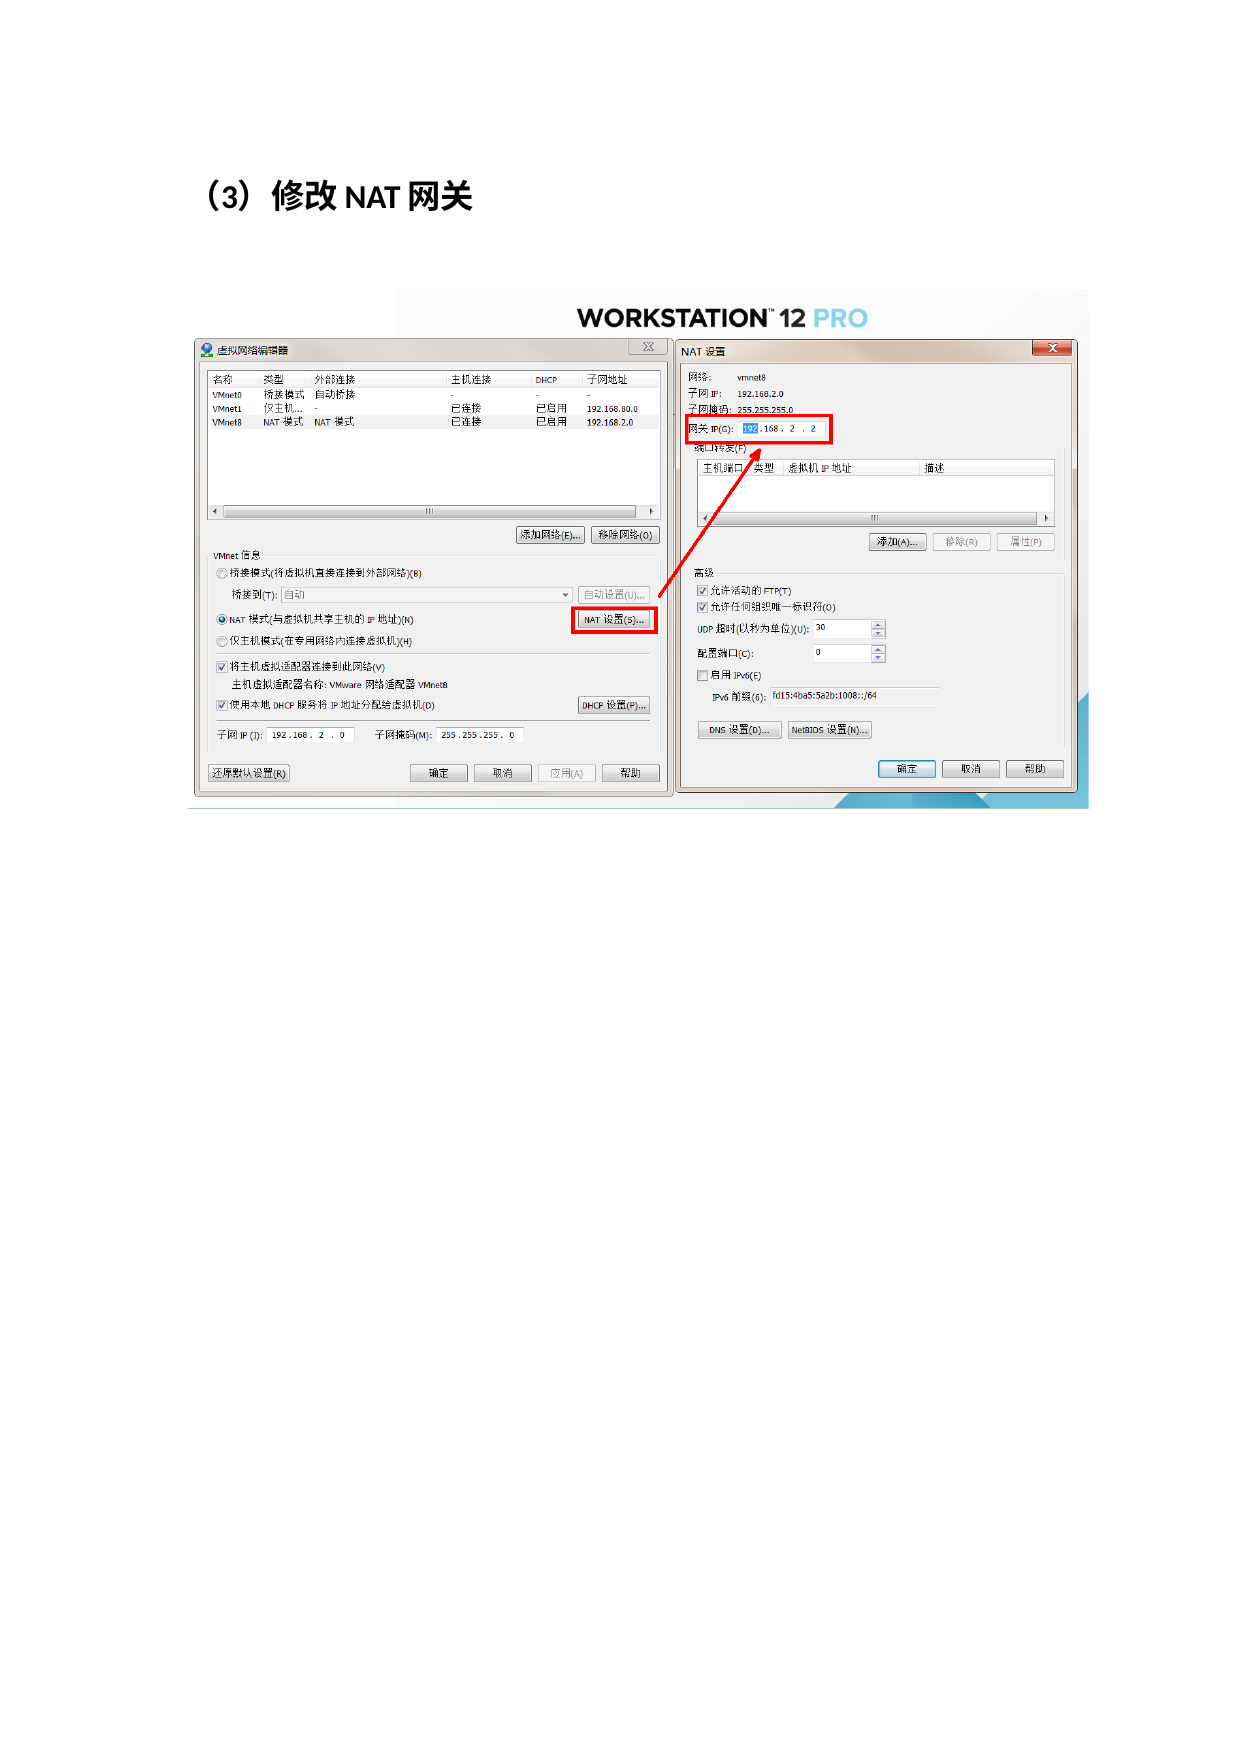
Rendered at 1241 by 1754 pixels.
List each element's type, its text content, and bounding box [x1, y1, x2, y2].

picture [187, 289, 1089, 809]
subtitle （3）修改NAT网关 [187, 162, 1053, 227]
